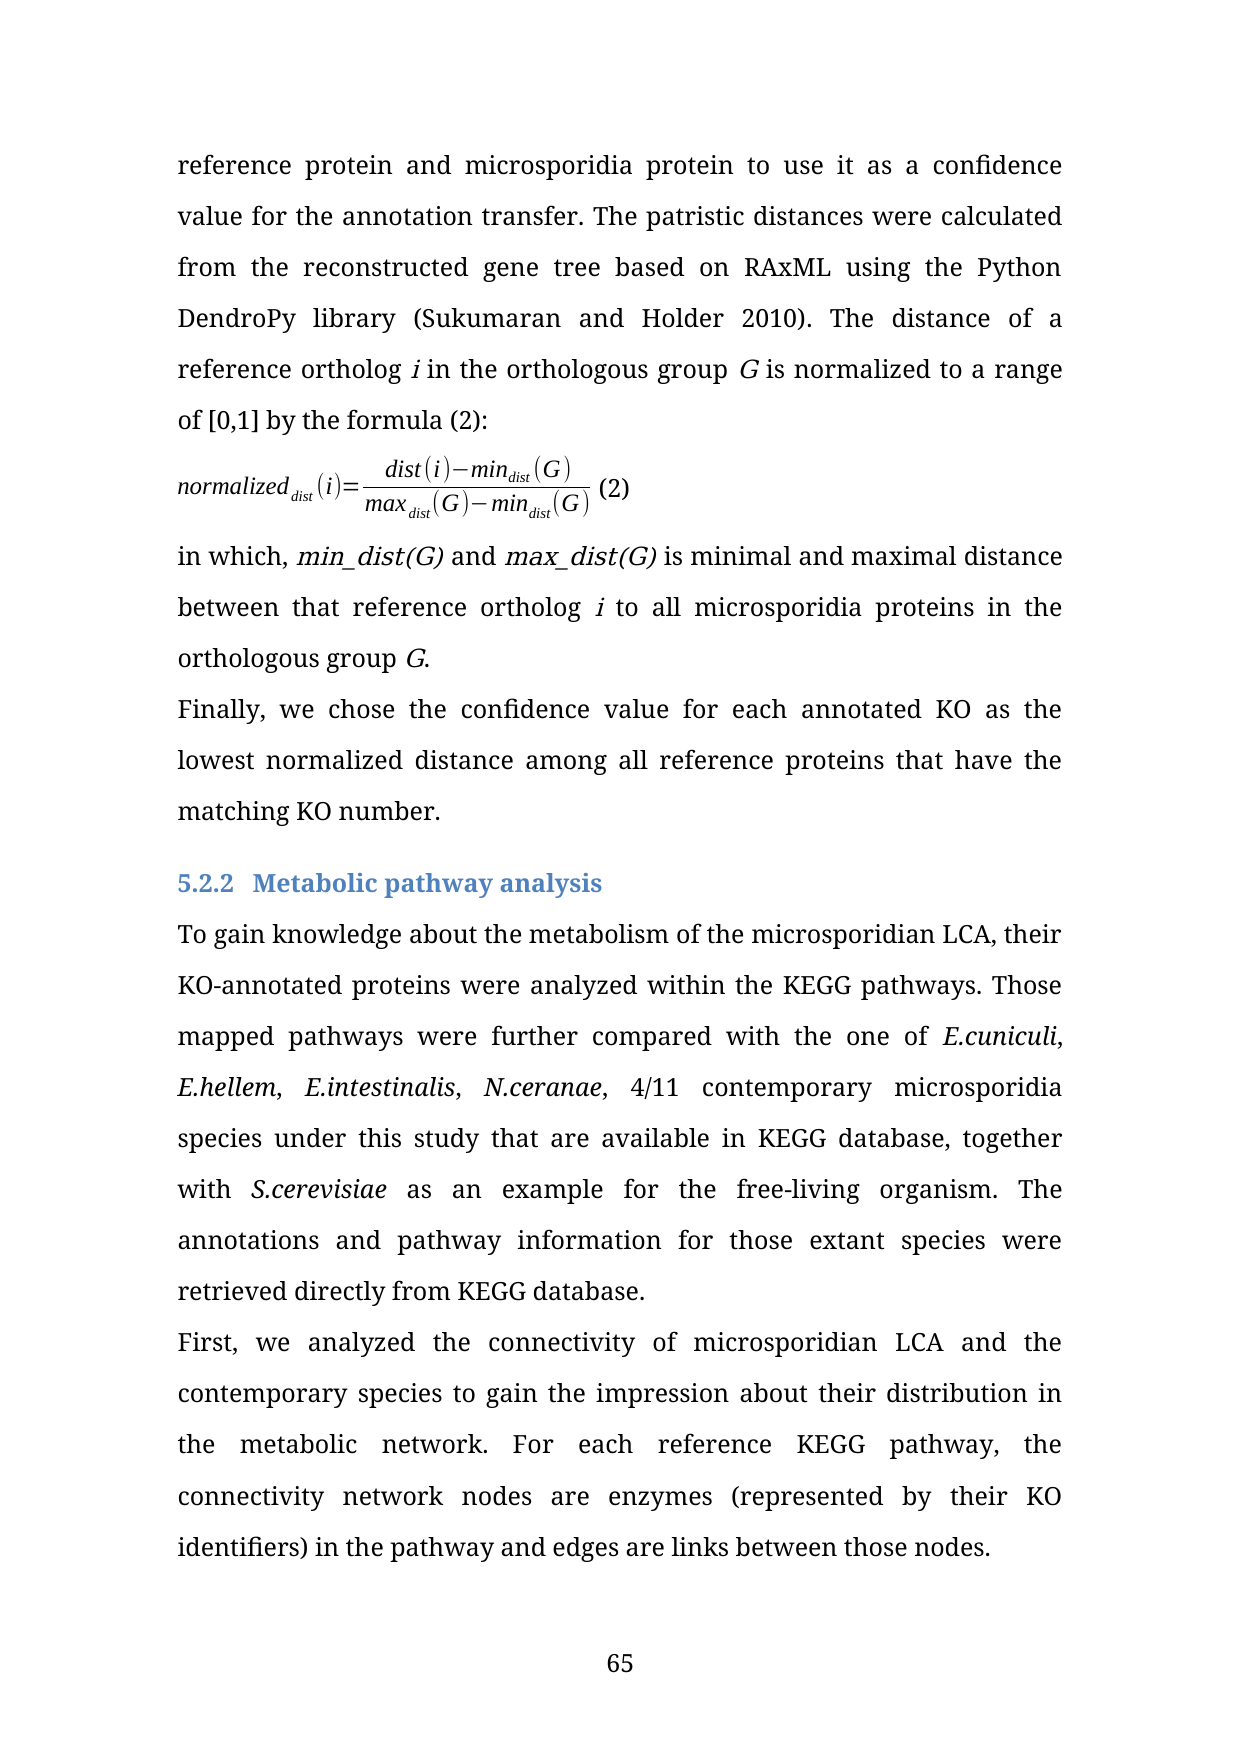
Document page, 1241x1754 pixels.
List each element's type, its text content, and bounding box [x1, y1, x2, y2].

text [177, 148, 1063, 437]
subtitle Metabolic pathway analysis [177, 866, 1063, 900]
text First, we analyzed the connectivity of microsporidian LCA and the contemporary species to gain the impression about their distribution in the metabolic network. For each reference KEGG pathway, the connectivity network nodes are enzymes (represented by their KO identifiers) in the pathway and edges are links between those nodes. [177, 1325, 1063, 1563]
text Finally, we chose the confidence value for each annotated KO as the lowest normalized distance among all reference proteins that have the matching KO number. [177, 692, 1063, 828]
text in which, min_dist(G) and max_dist(G) is minimal and maximal distance between that reference ortholog i to all microsporidia proteins in the orthologous group G. [177, 538, 1063, 675]
text (2) [177, 454, 1063, 522]
text To gain knowledge about the metabolism of the microsporidian LCA, their KO-annotated proteins were analyzed within the KEGG pathways. Those mapped pathways were further compared with the one of E.cuniculi, E.hellem, E.intestinalis, N.ceranae, 4/11 contemporary microsporidia species under this study that are available in KEGG database, together with S.cerevisiae as an example for the free-living organism. The annotations and pathway information for those extant species were retrieved directly from KEGG database. [177, 917, 1063, 1308]
